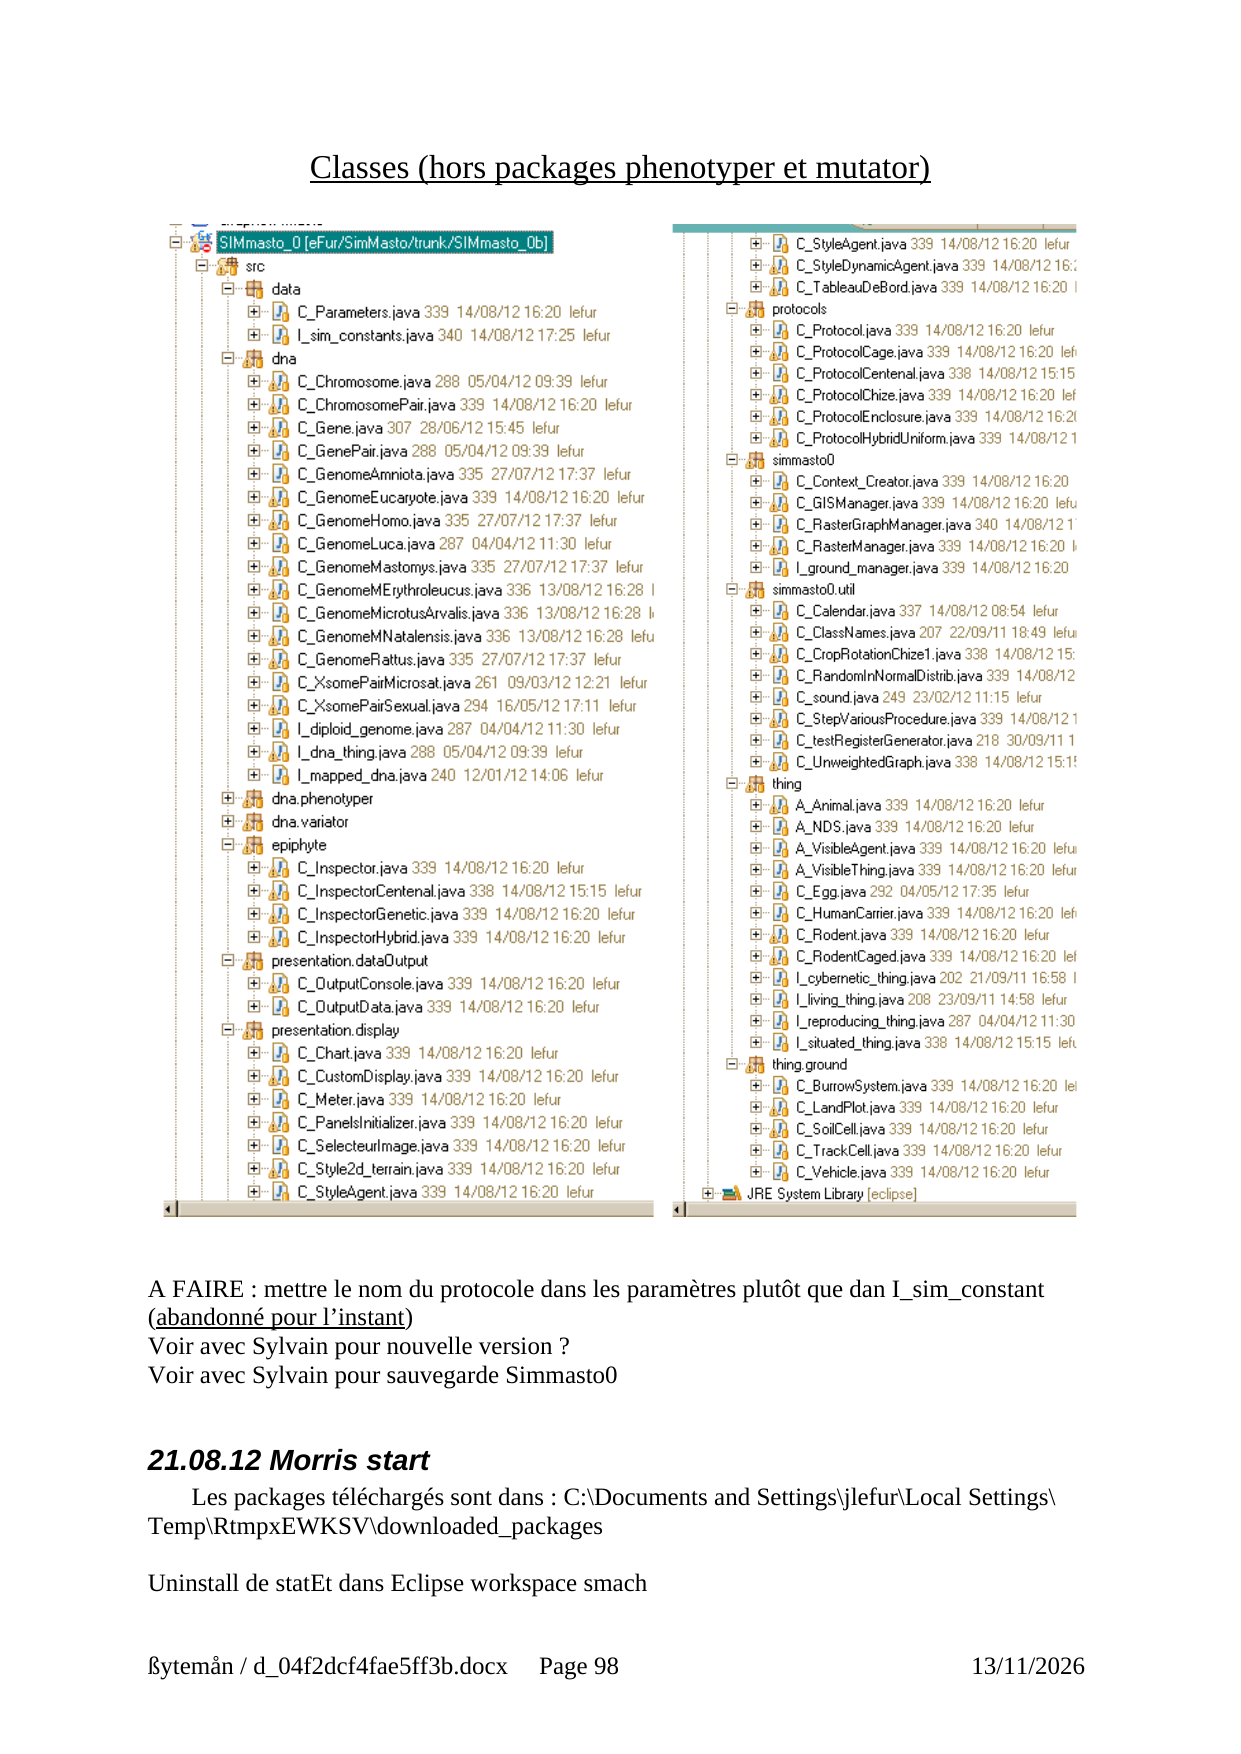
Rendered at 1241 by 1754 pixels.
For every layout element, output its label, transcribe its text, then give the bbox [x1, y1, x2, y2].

picture [672, 224, 1077, 1217]
text Les packages téléchargés sont dans : C:\Documents and Settings\jlefur\Local Settings\Temp\RtmpxEWKSV\downloaded_packages [148, 1482, 1093, 1540]
subtitle 21.08.12 Morris start [148, 1442, 1093, 1476]
text A FAIRE : mettre le nom du protocole dans les paramètres plutôt que dan I_sim_constant (abandonné pour l’instant) [148, 1274, 1093, 1331]
text Voir avec Sylvain pour nouvelle version ? [148, 1331, 1093, 1360]
text Classes (hors packages phenotyper et mutator) [148, 148, 1093, 186]
text Uninstall de statEt dans Eclipse workspace smach [148, 1568, 1093, 1597]
picture [163, 224, 654, 1217]
text Voir avec Sylvain pour sauvegarde Simmasto0 [148, 1360, 1093, 1389]
